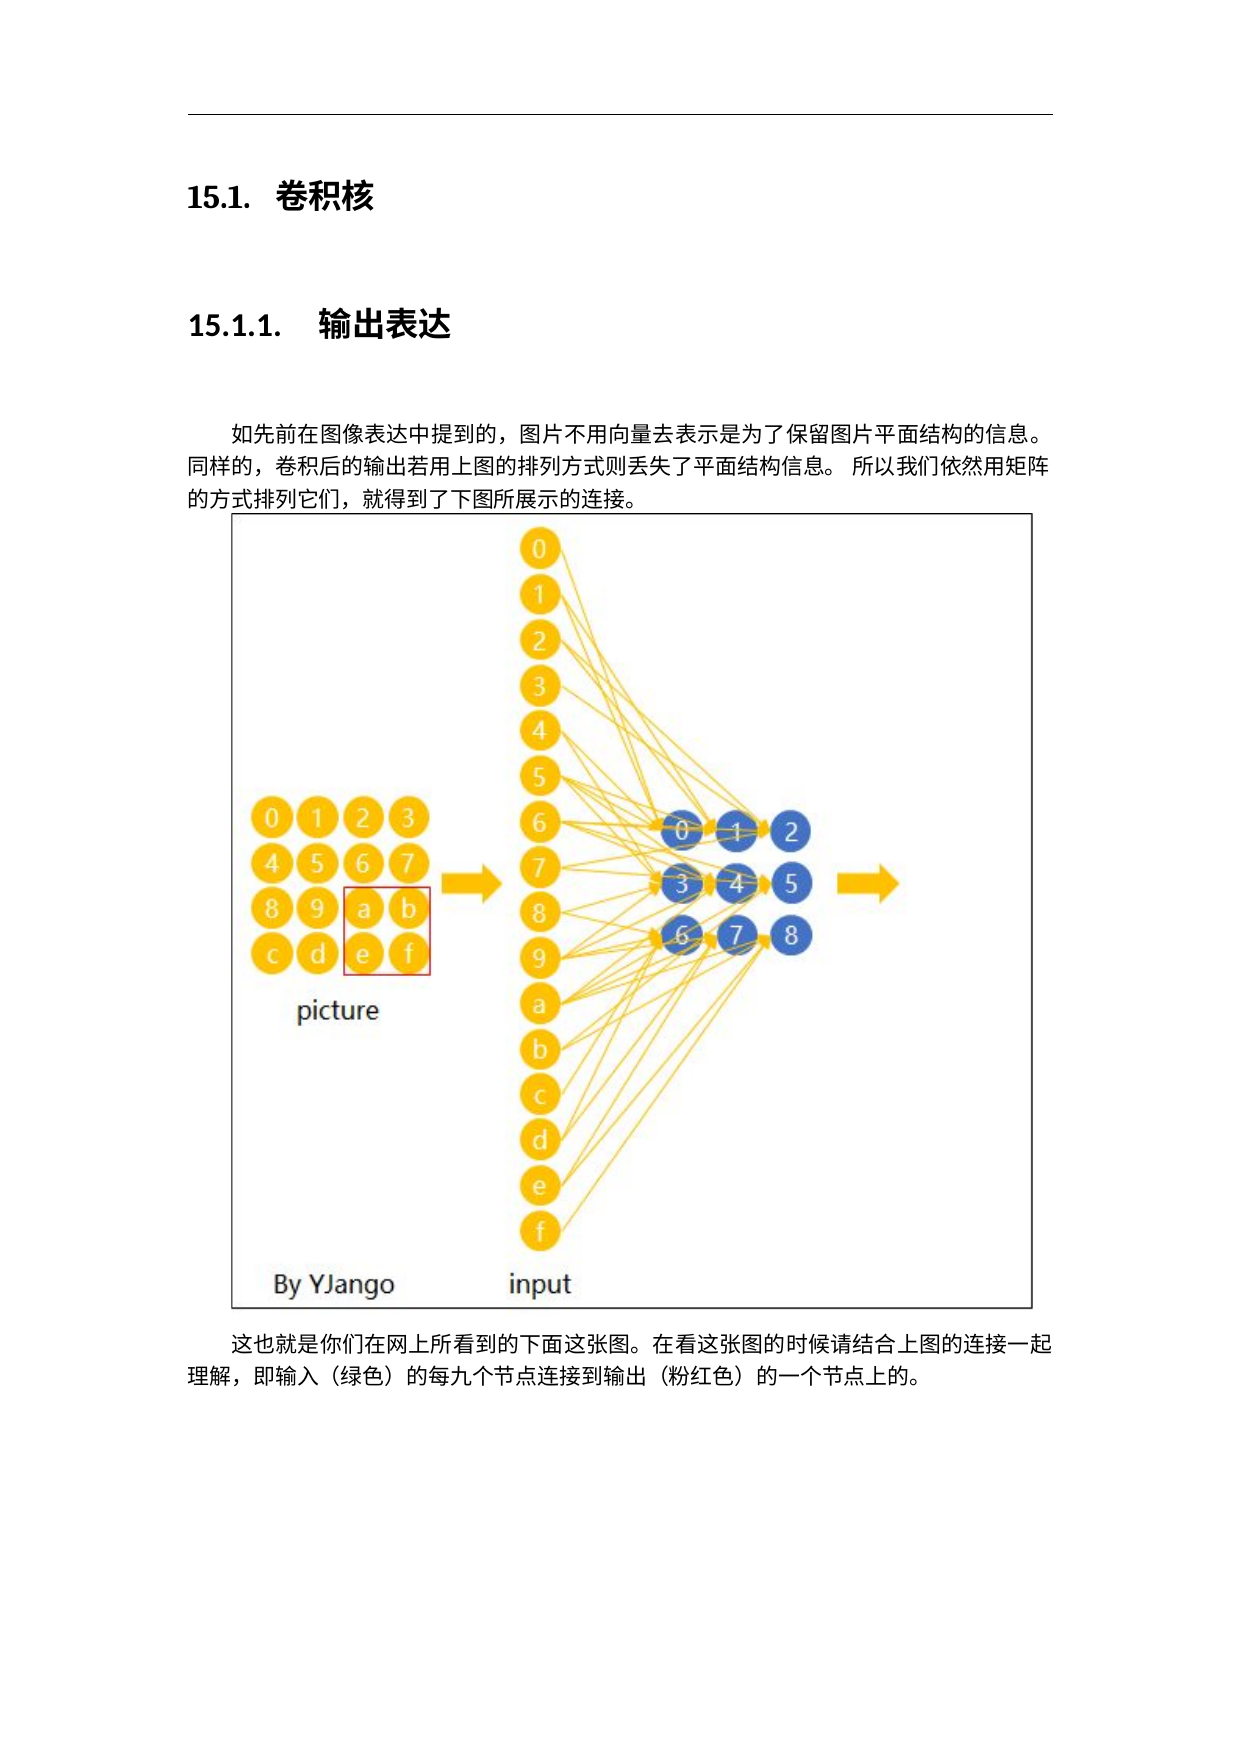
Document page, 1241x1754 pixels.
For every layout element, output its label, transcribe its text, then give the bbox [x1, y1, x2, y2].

subtitle 卷积核 [187, 162, 1053, 227]
picture [231, 513, 1033, 1317]
text 这也就是你们在网上所看到的下面这张图。在看这张图的时候请结合上图的连接一起理解，即输入（绿色）的每九个节点连接到输出（粉红色）的一个节点上的。 [187, 1326, 1053, 1391]
subtitle 输出表达 [187, 289, 1053, 354]
text 如先前在图像表达中提到的，图片不用向量去表示是为了保留图片平面结构的信息。 同样的，卷积后的输出若用上图的排列方式则丢失了平面结构信息。 所以我们依然用矩阵的方式排列它们，就得到了下图所展示的连接。 [187, 416, 1053, 514]
